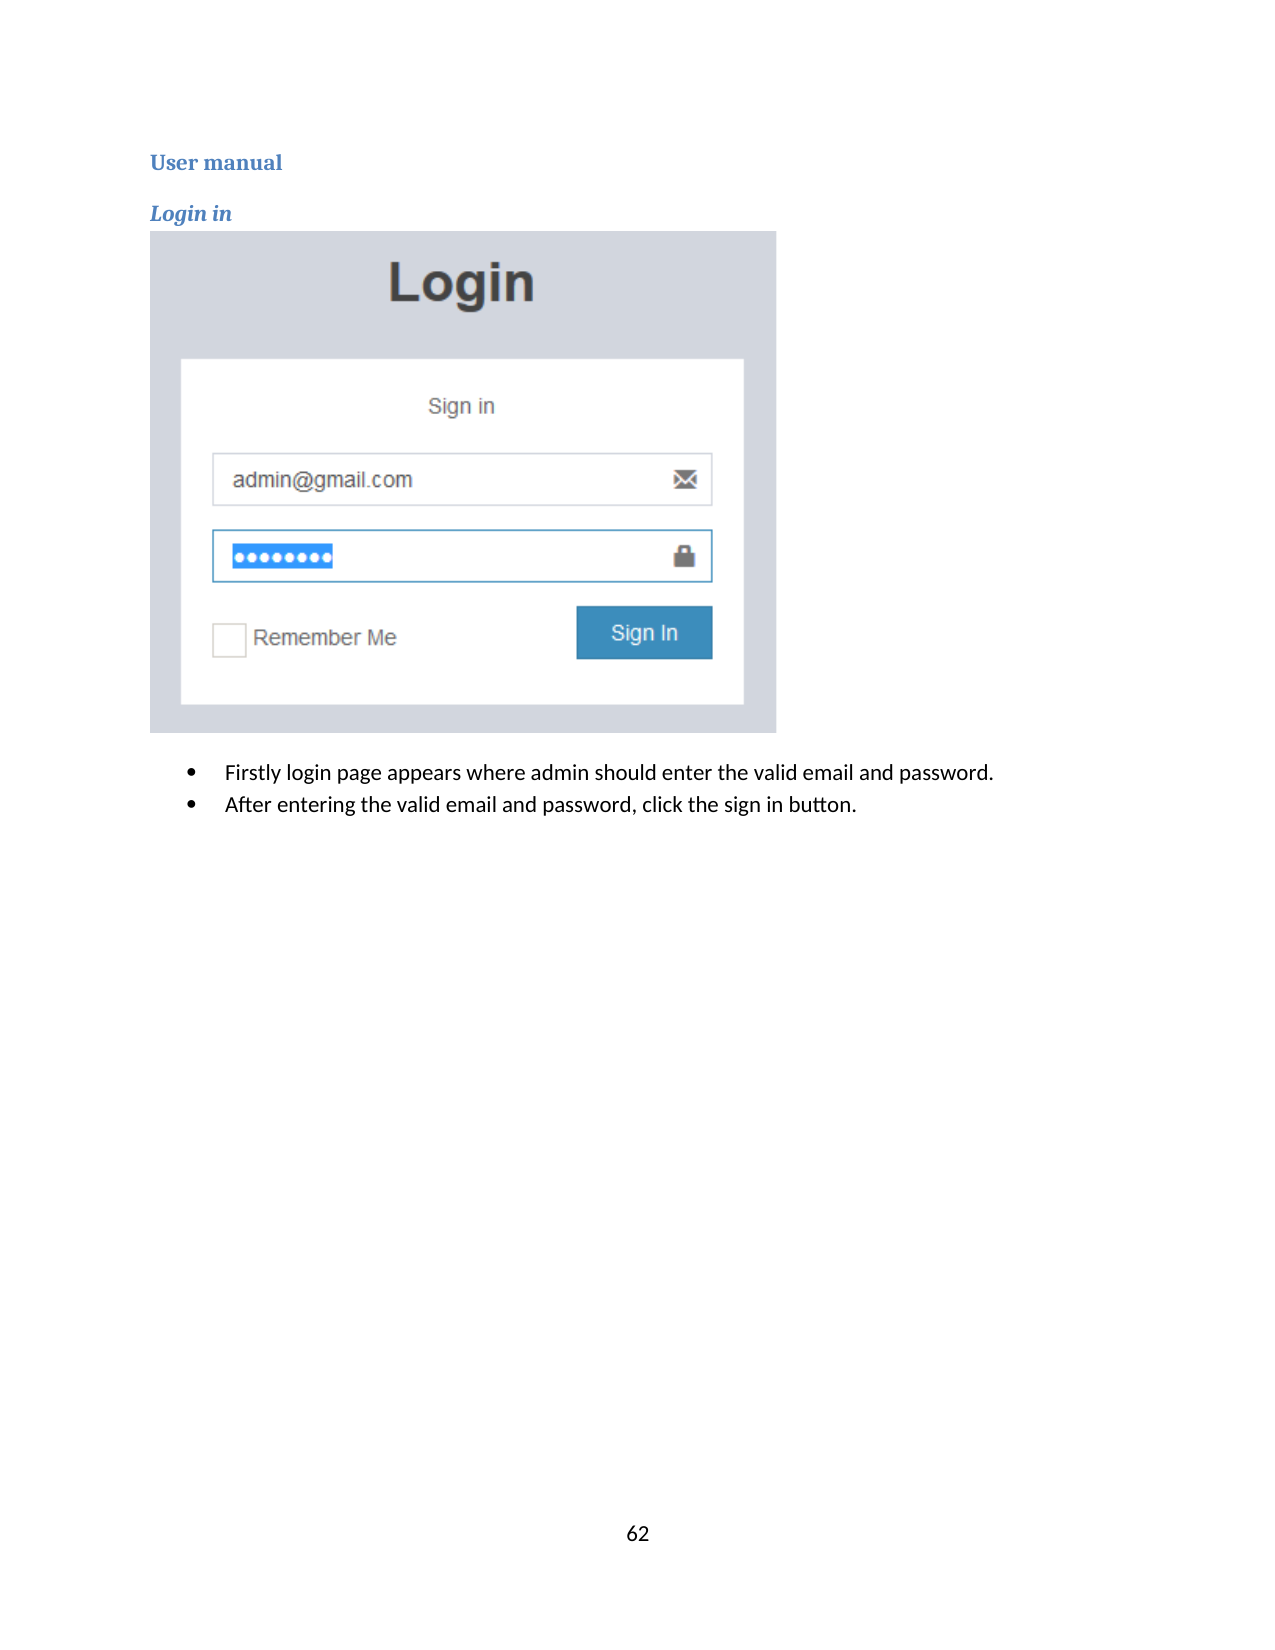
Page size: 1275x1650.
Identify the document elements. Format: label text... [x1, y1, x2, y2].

list Firstly login page appears where admin should enter the valid email and password. [187, 758, 1125, 786]
list After entering the valid email and password, click the sign in button. [187, 790, 1125, 818]
subtitle Login in [150, 201, 1125, 227]
picture [150, 231, 777, 733]
subtitle User manual [150, 150, 1125, 176]
